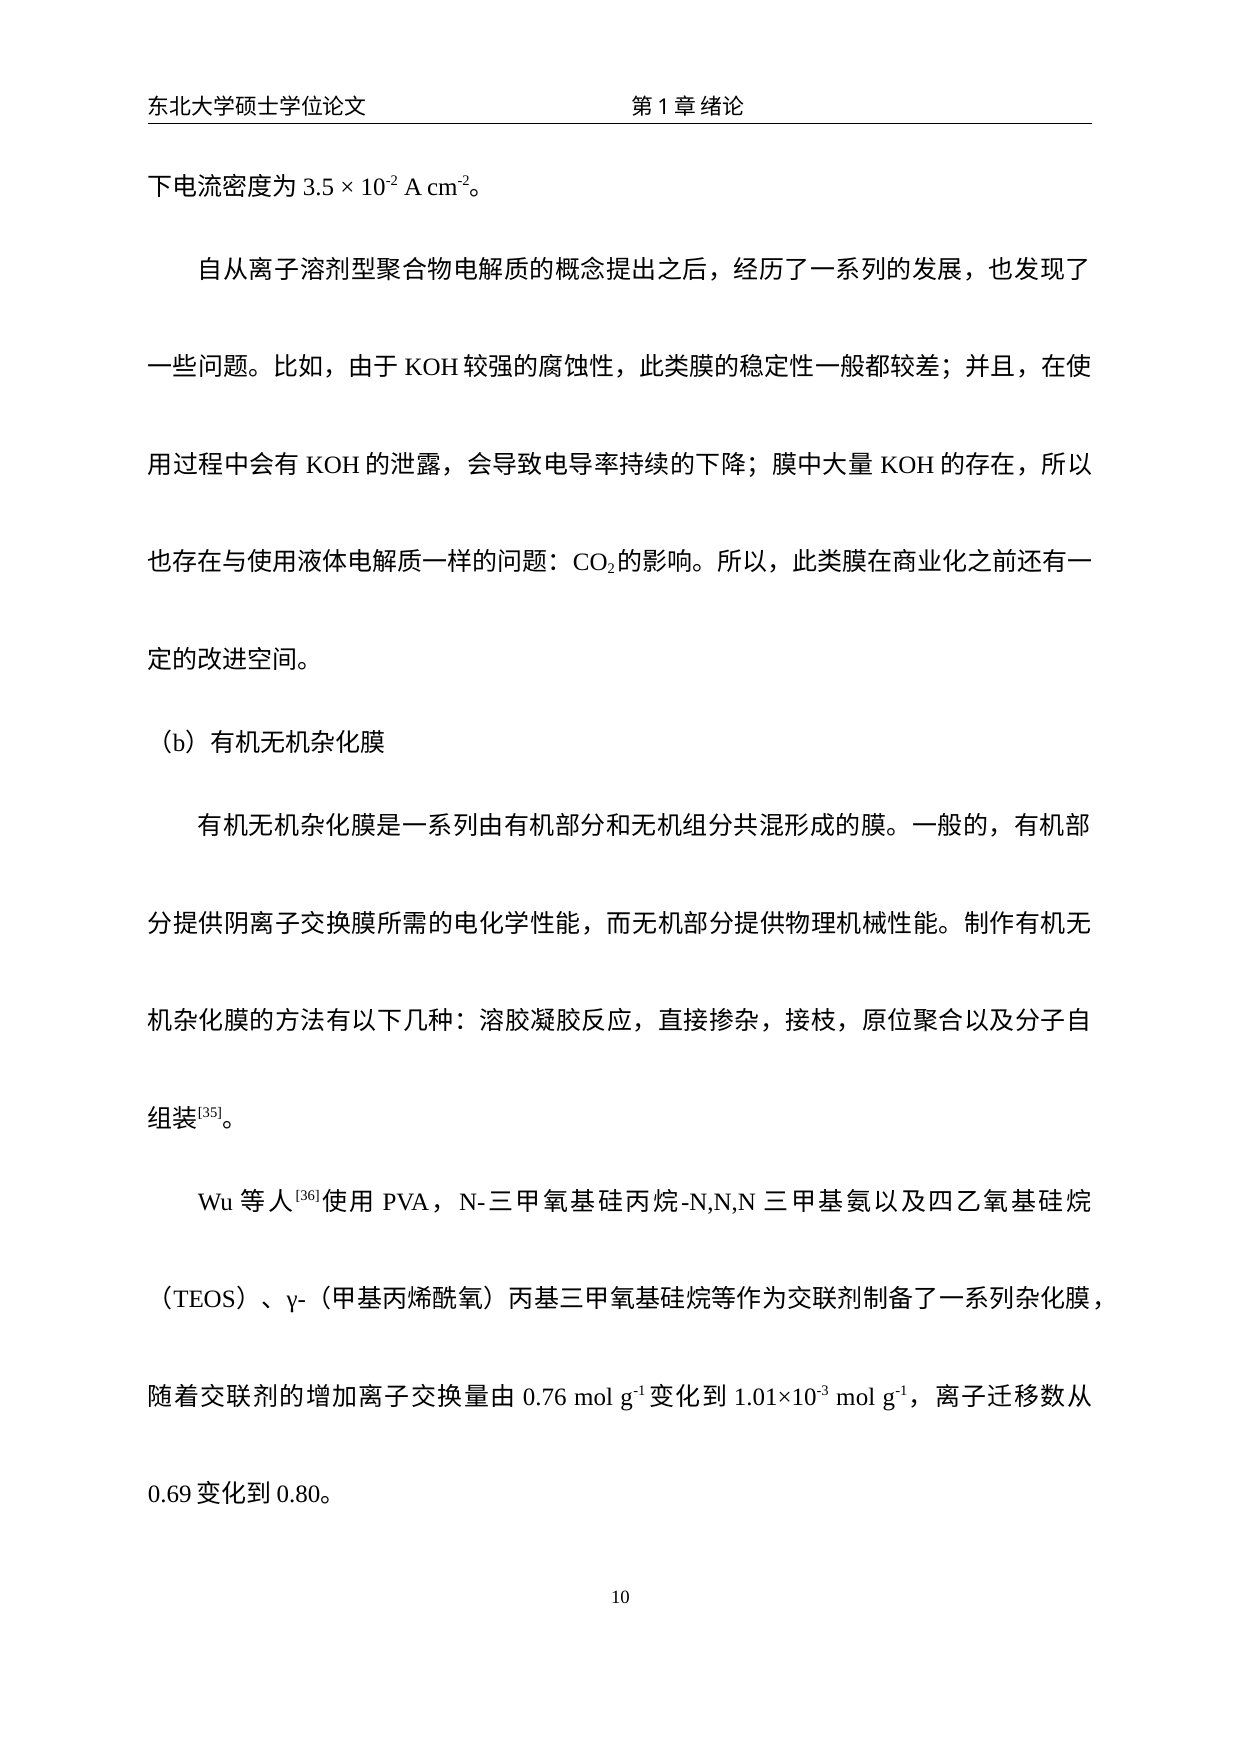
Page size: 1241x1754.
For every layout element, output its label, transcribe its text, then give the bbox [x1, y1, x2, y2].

text 自从离子溶剂型聚合物电解质的概念提出之后，经历了一系列的发展，也发现了一些问题。比如，由于KOH较强的腐蚀性，此类膜的稳定性一般都较差；并且，在使用过程中会有KOH的泄露，会导致电导率持续的下降；膜中大量KOH的存在，所以也存在与使用液体电解质一样的问题：CO2的影响。所以，此类膜在商业化之前还有一定的改进空间。 [148, 235, 1092, 690]
text （b）有机无机杂化膜 [148, 708, 1092, 773]
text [148, 152, 1092, 217]
text 有机无机杂化膜是一系列由有机部分和无机组分共混形成的膜。一般的，有机部分提供阴离子交换膜所需的电化学性能，而无机部分提供物理机械性能。制作有机无机杂化膜的方法有以下几种：溶胶凝胶反应，直接掺杂，接枝，原位聚合以及分子自组装[35]。 [148, 791, 1092, 1149]
text Wu等人[36]使用PVA，N-三甲氧基硅丙烷-N,N,N三甲基氨以及四乙氧基硅烷（TEOS）、γ-（甲基丙烯酰氧）丙基三甲氧基硅烷等作为交联剂制备了一系列杂化膜，随着交联剂的增加离子交换量由0.76 mol g-1变化到1.01×10-3 mol g-1，离子迁移数从0.69变化到0.80。 [148, 1167, 1092, 1524]
